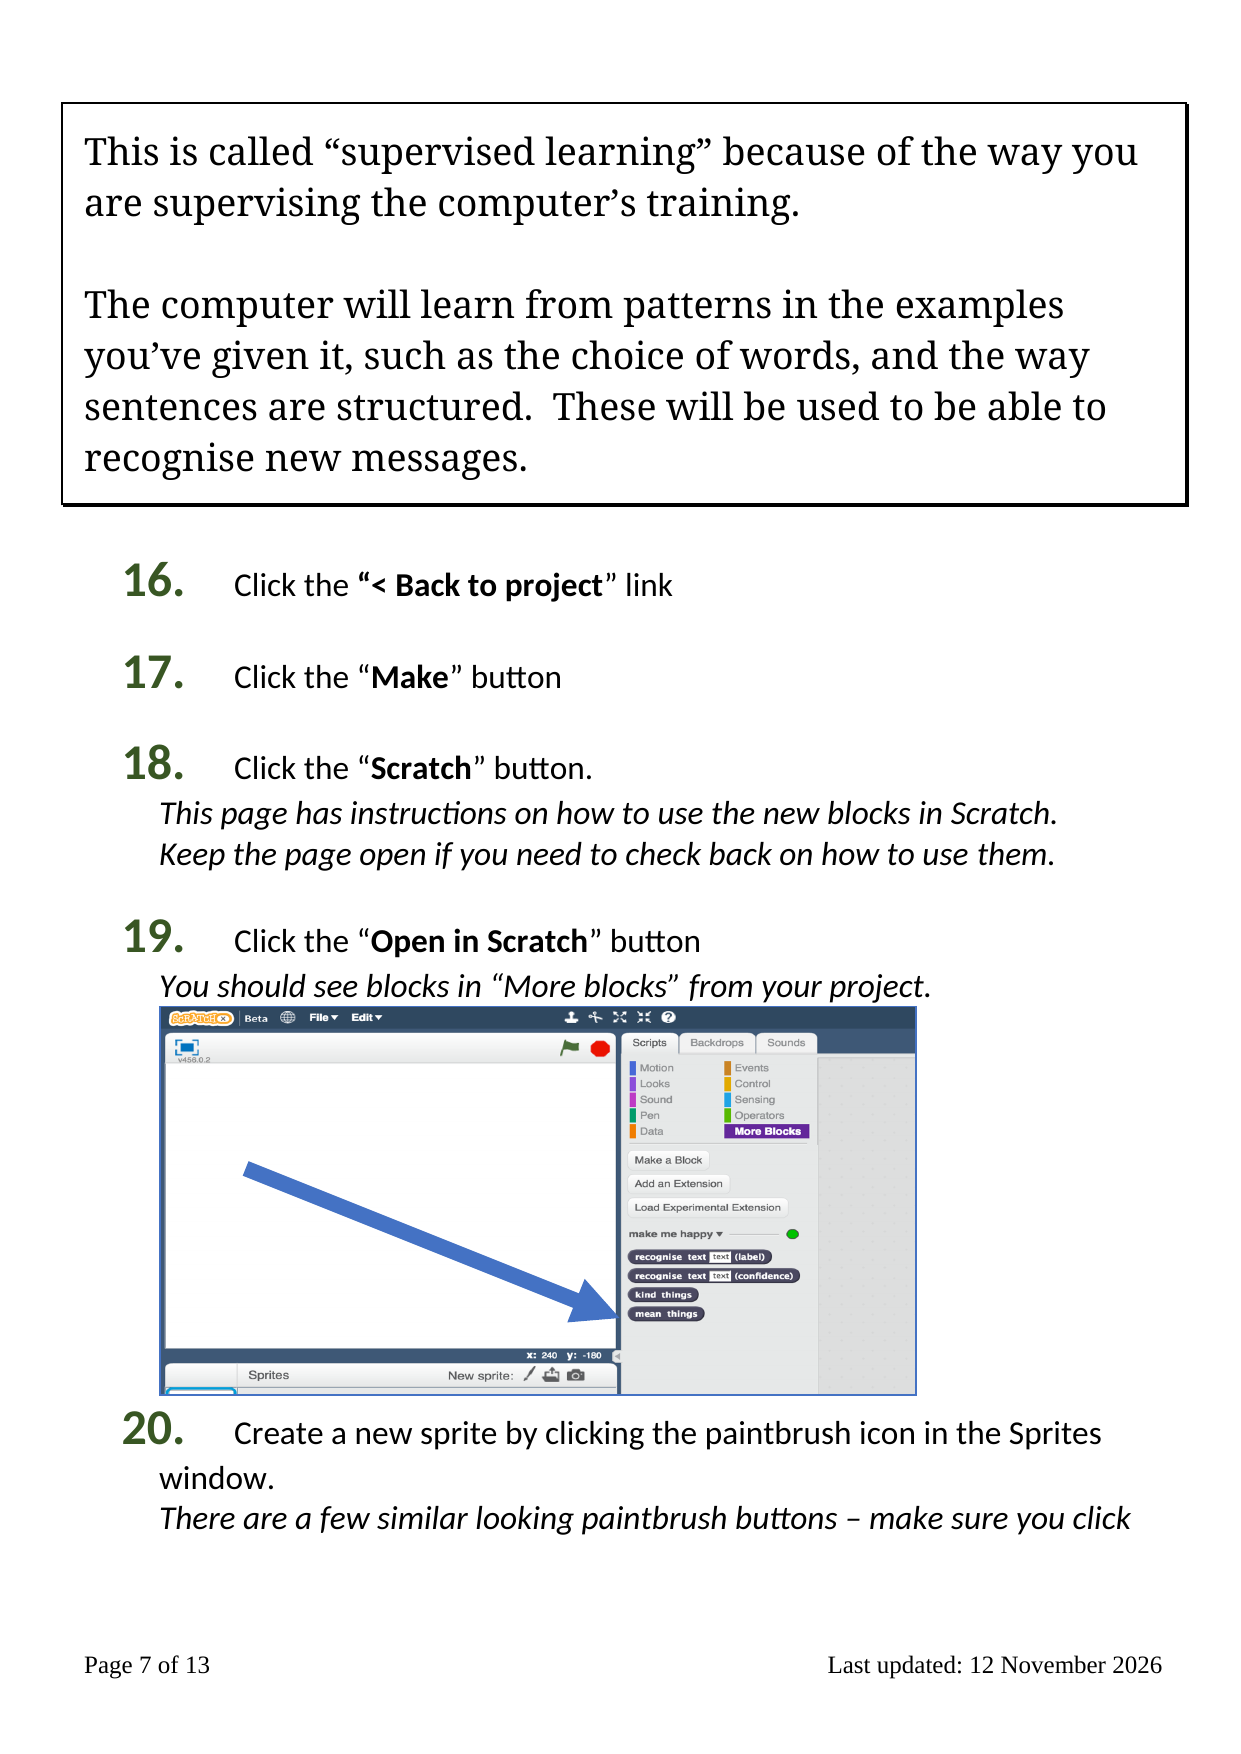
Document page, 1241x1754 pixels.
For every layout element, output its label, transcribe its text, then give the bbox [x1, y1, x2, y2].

text This is called “supervised learning” because of the way you are supervising the computer’s training. [63, 104, 1185, 227]
picture [161, 1007, 915, 1394]
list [121, 1396, 1164, 1538]
list Click the “Scratch” button. This page has instructions on how to use the new blocks in Scratch. Keep the page open if you need to check back on how to use them. [121, 731, 1164, 873]
list Click the “< Back to project” link [121, 548, 1164, 639]
list Click the “Make” button [121, 639, 1164, 731]
picture [169, 1390, 233, 1394]
text The computer will learn from patterns in the examples you’ve given it, such as the choice of words, and the way sentences are structured. These will be used to be able to recognise new messages. [63, 255, 1185, 503]
